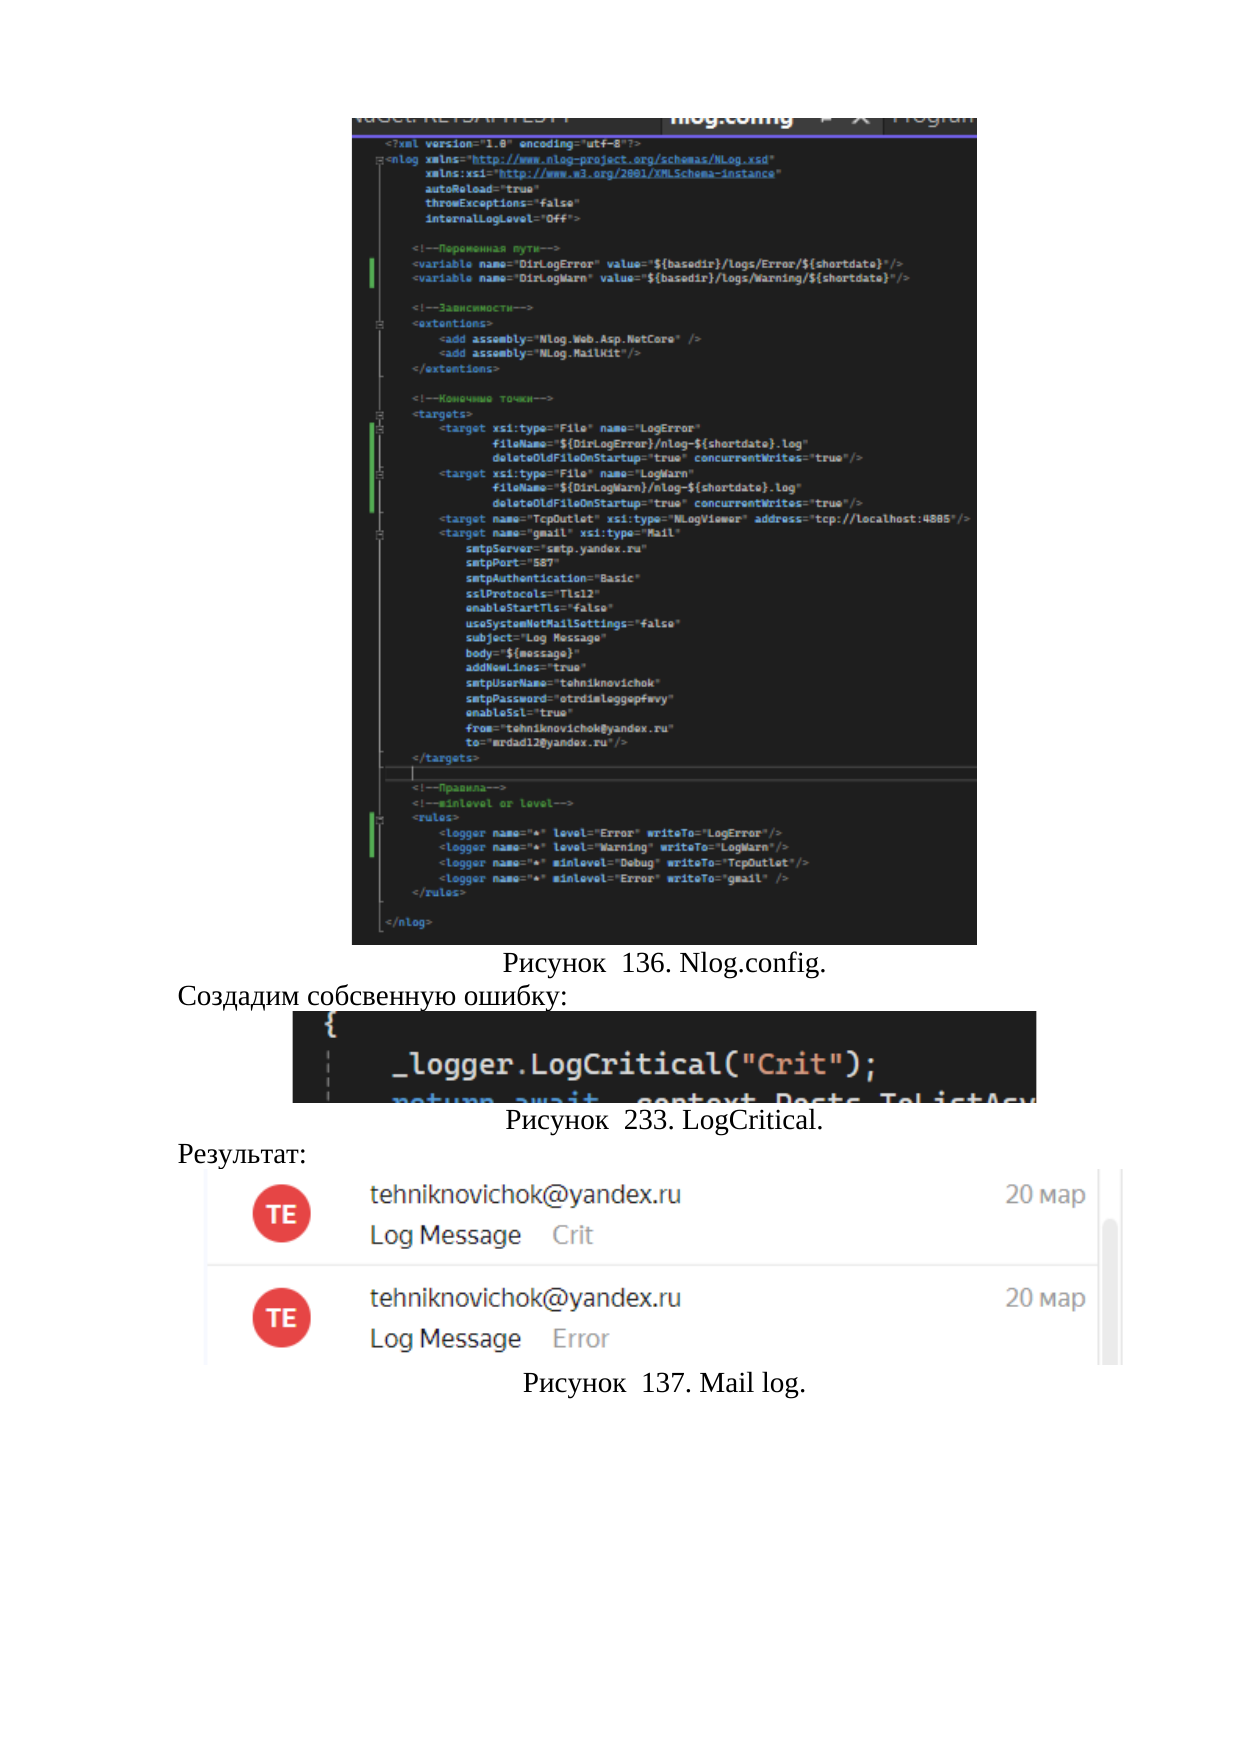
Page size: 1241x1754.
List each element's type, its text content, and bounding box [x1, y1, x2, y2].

text Создадим собсвенную ошибку: [177, 978, 1152, 1012]
text Рисунок 136. Nlog.config. [177, 945, 1152, 978]
picture [351, 118, 977, 945]
picture [292, 1011, 1037, 1103]
text Результат: [177, 1136, 1152, 1169]
picture [203, 1169, 1126, 1365]
text Рисунок 137. Mail log. [177, 1365, 1152, 1398]
